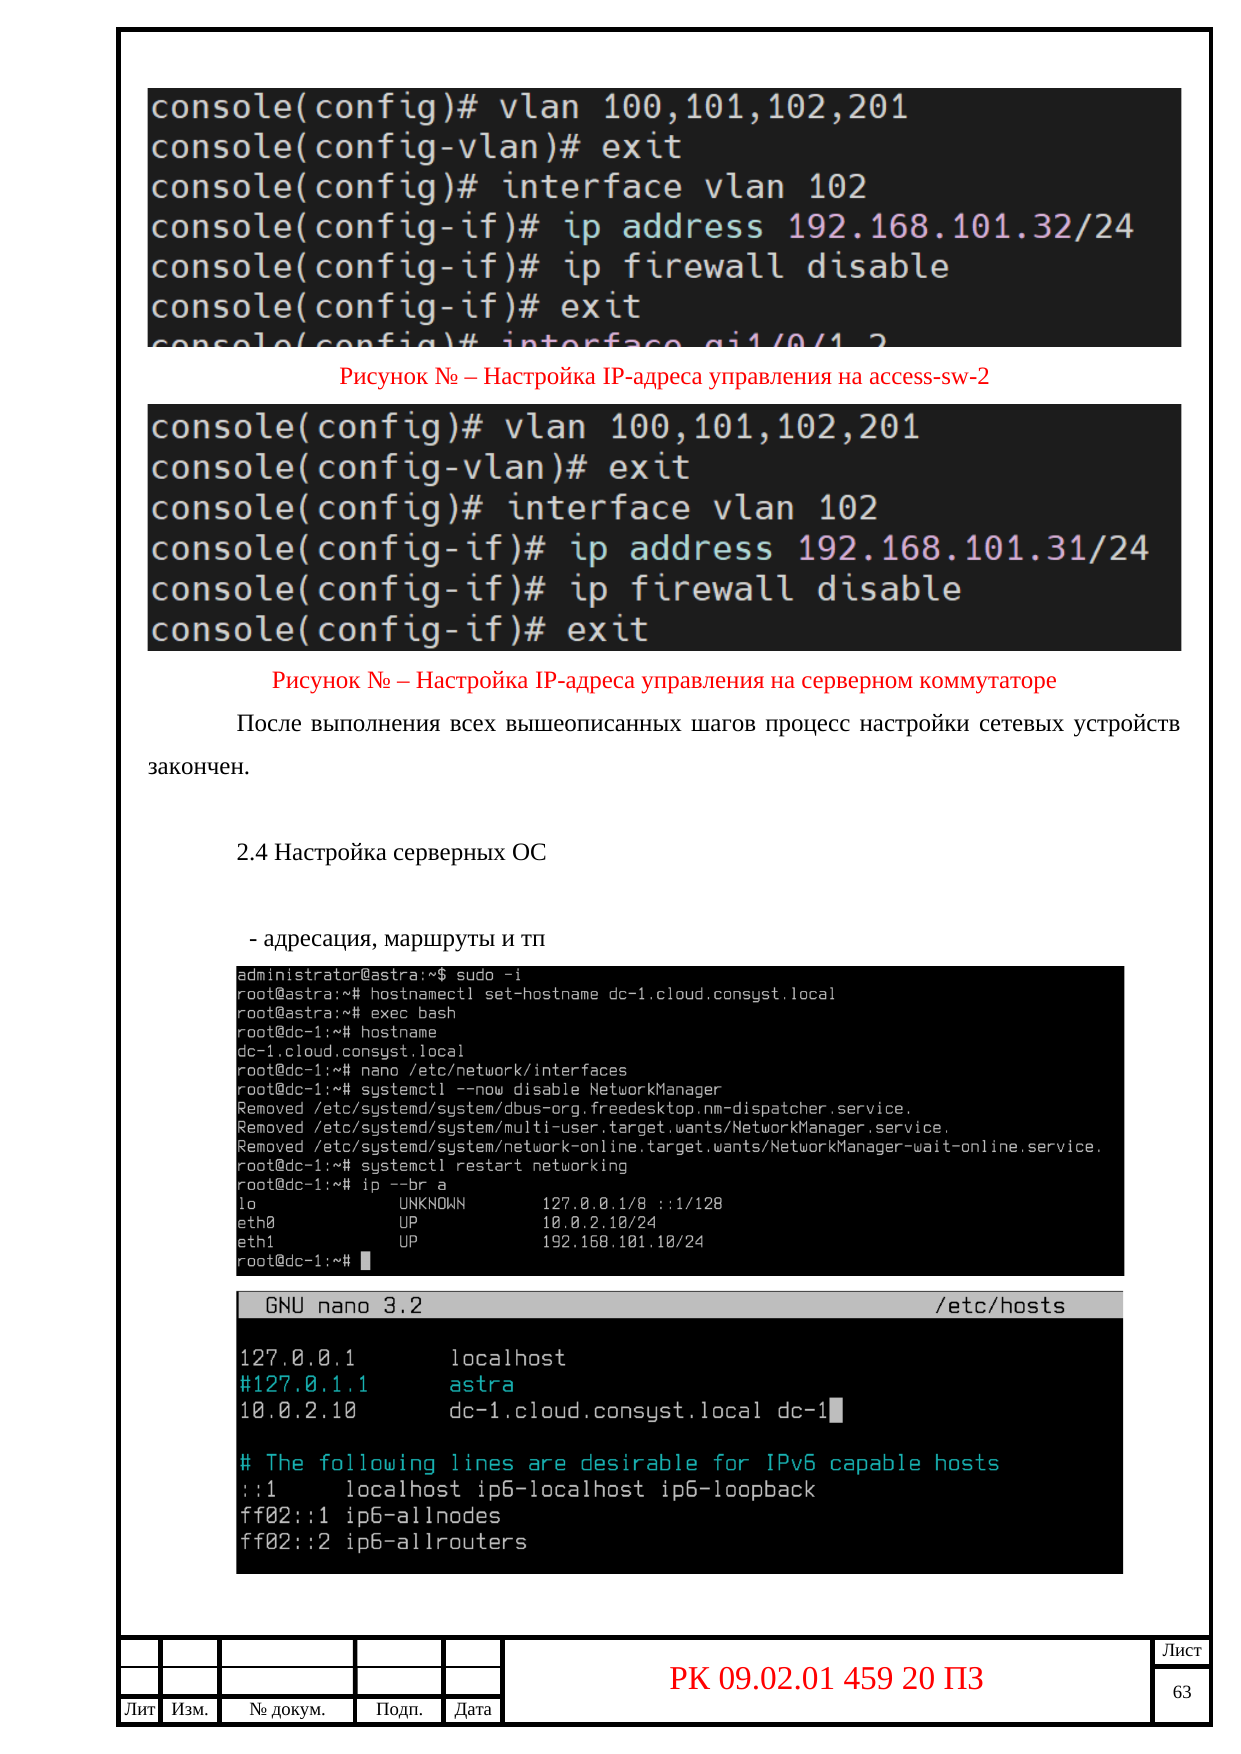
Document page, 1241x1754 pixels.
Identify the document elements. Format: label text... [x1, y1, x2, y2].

picture [236, 966, 1125, 1276]
picture [147, 88, 1182, 347]
text После выполнения всех вышеописанных шагов процесс настройки сетевых устройств закончен. [148, 708, 1181, 780]
picture [147, 404, 1182, 651]
text - адресация, маршруты и тп [148, 923, 1181, 952]
subtitle 2.4 Настройка серверных ОС [148, 837, 1181, 866]
text Рисунок № – Настройка IP-адреса управления на access-sw-2 [148, 361, 1181, 390]
text Рисунок № – Настройка IP-адреса управления на серверном коммутаторе [148, 665, 1181, 693]
picture [236, 1290, 1124, 1574]
